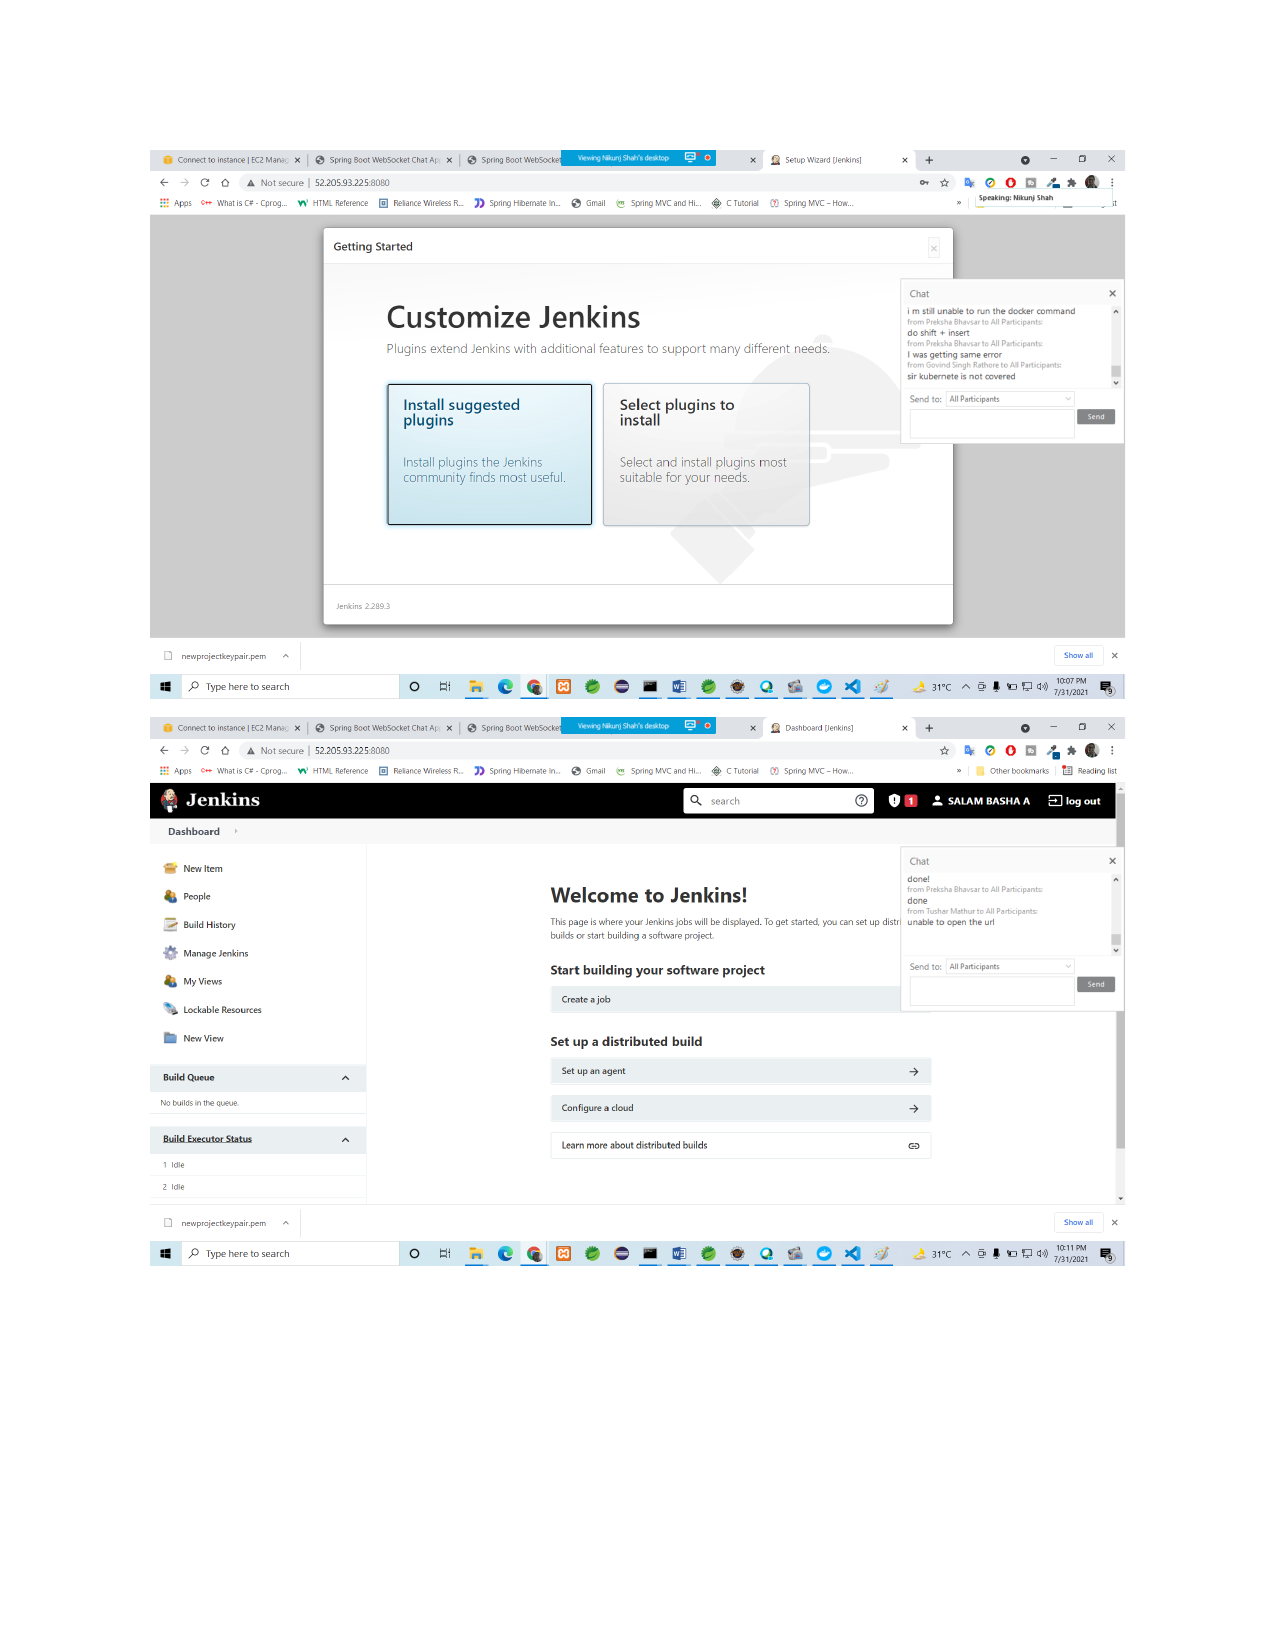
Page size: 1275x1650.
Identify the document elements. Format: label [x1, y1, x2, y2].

picture [583, 157, 600, 161]
picture [150, 717, 1125, 1266]
picture [150, 150, 1125, 699]
picture [583, 725, 600, 729]
